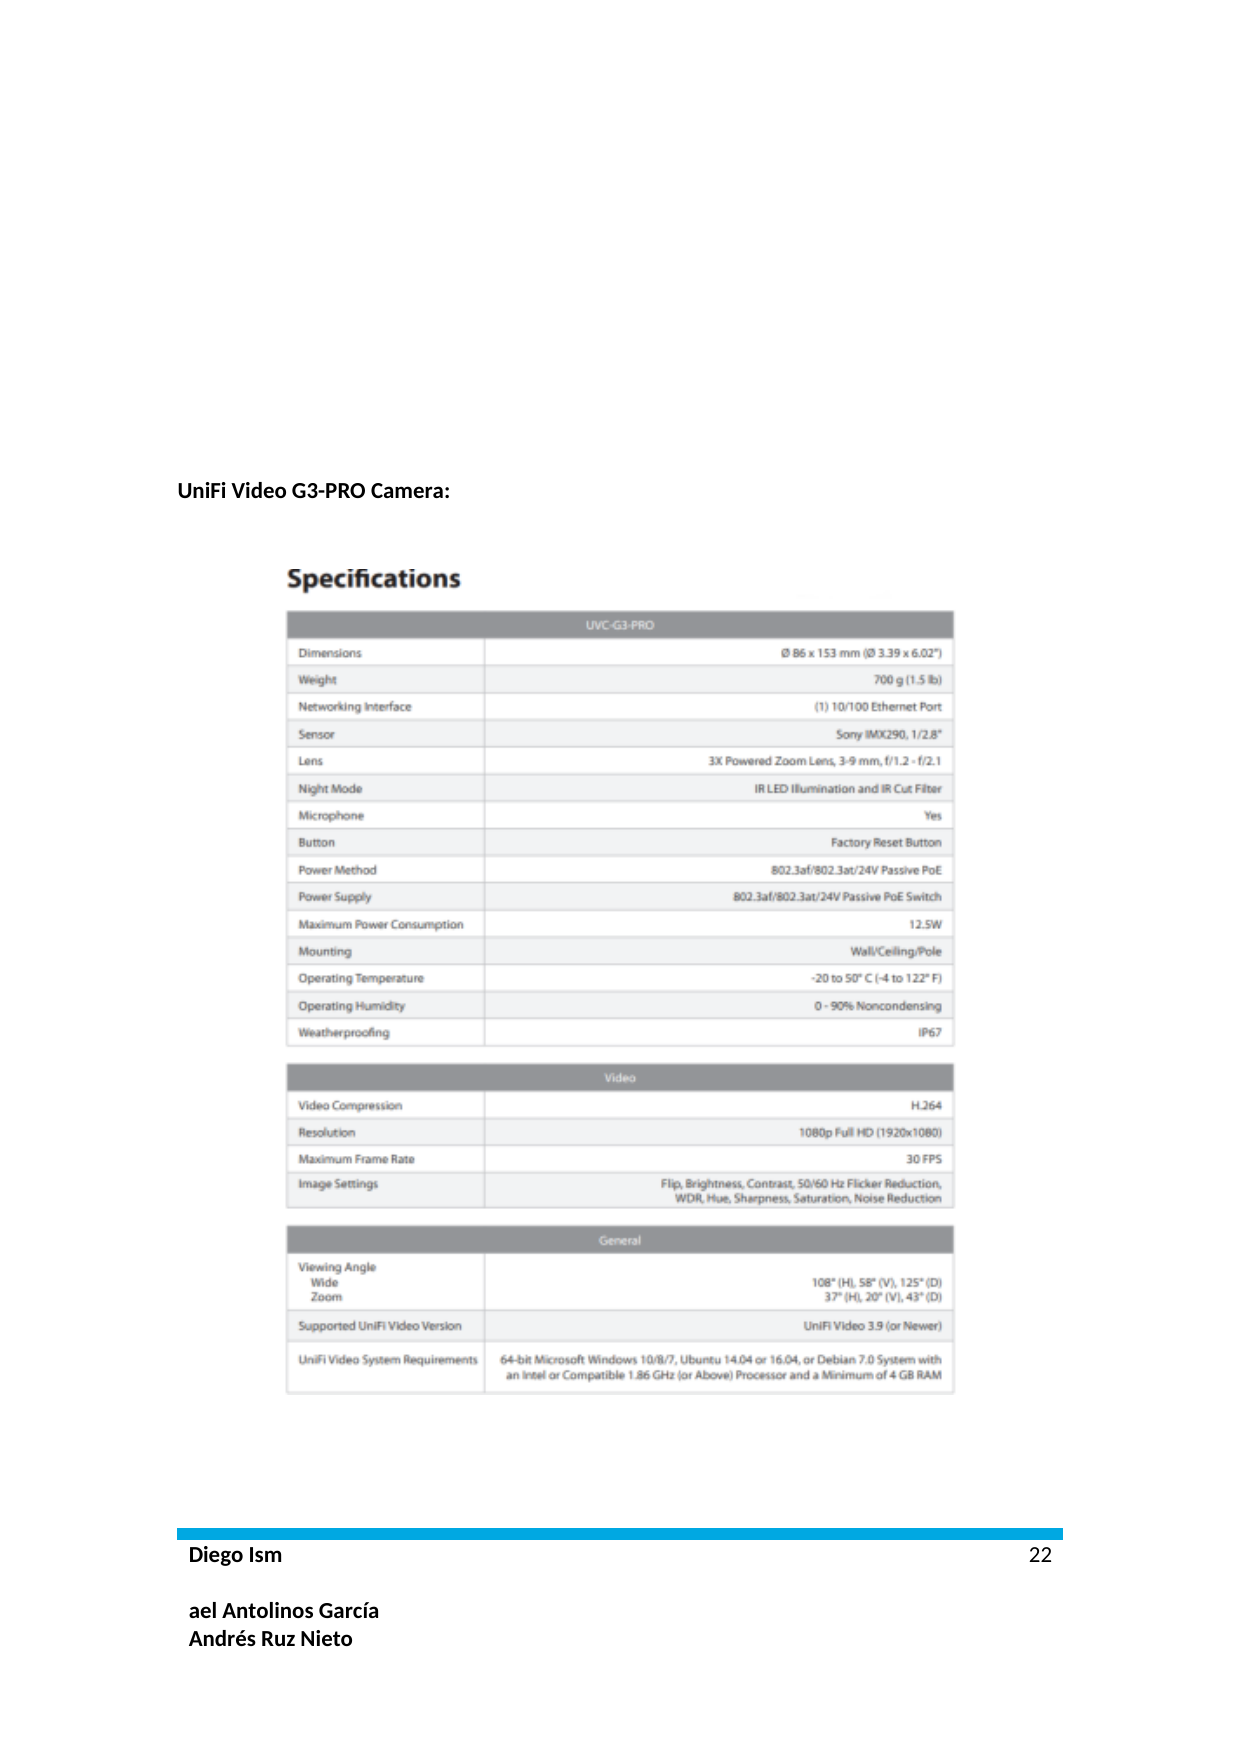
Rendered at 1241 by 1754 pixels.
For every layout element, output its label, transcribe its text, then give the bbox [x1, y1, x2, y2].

text UniFi Video G3-PRO Camera: [177, 476, 1063, 504]
picture [279, 569, 961, 1395]
